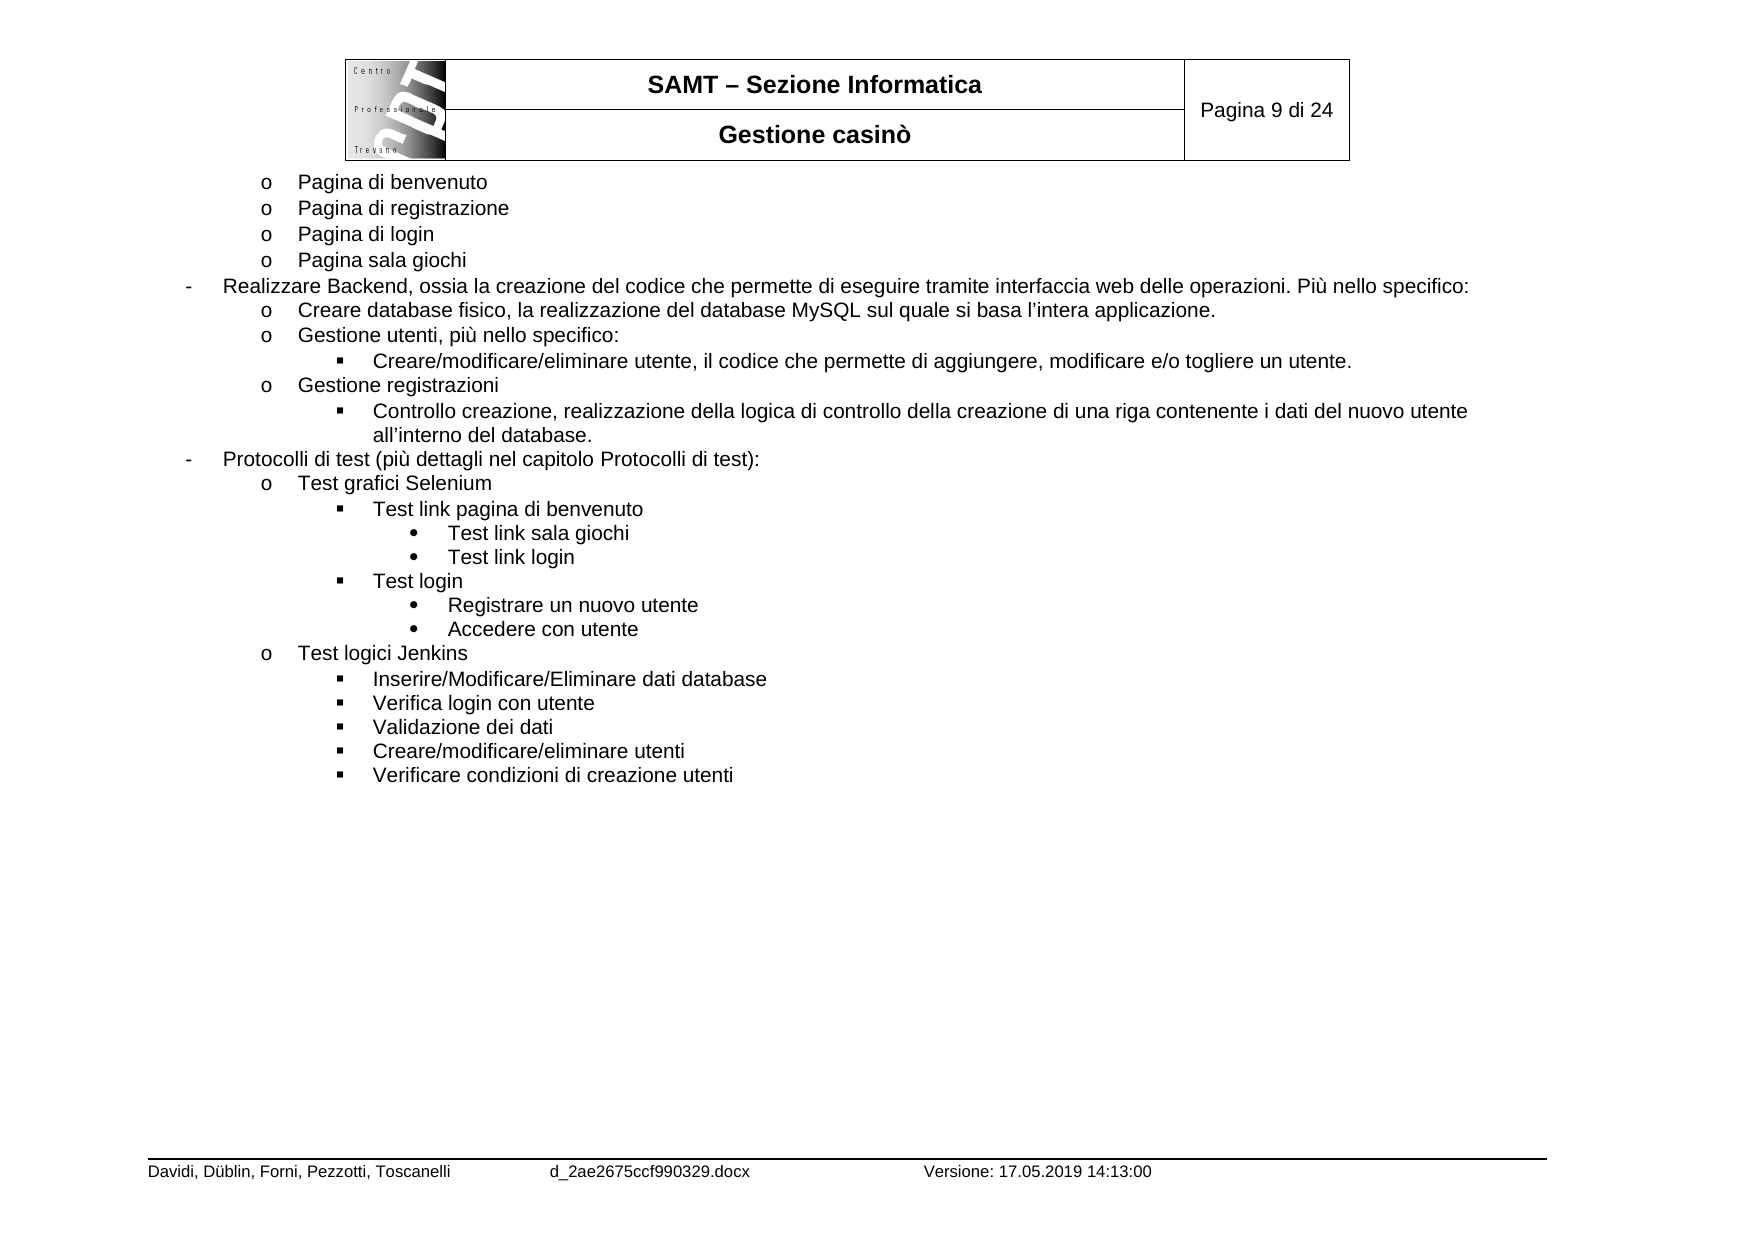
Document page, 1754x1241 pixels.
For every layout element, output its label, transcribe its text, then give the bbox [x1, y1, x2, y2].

list Pagina sala giochi [260, 248, 1547, 273]
list Pagina di benvenuto [260, 170, 1547, 196]
list Verifica login con utente [335, 691, 1547, 715]
list Creare database fisico, la realizzazione del database MySQL sul quale si basa l’intera applicazione. [260, 297, 1547, 323]
list Test grafici Selenium [260, 471, 1547, 497]
list Accedere con utente [410, 617, 1547, 641]
list Test logici Jenkins [260, 641, 1547, 667]
list Verificare condizioni di creazione utenti [335, 763, 1547, 787]
list Test link sala giochi [410, 521, 1547, 545]
list Validazione dei dati [335, 715, 1547, 739]
list Realizzare Backend, ossia la creazione del codice che permette di eseguire tramite interfaccia web delle operazioni. Più nello specifico: [185, 273, 1547, 297]
list Test link login [410, 545, 1547, 569]
list Test link pagina di benvenuto [335, 497, 1547, 521]
list Creare/modificare/eliminare utenti [335, 739, 1547, 763]
list Protocolli di test (più dettagli nel capitolo Protocolli di test): [185, 447, 1547, 471]
list Test login [335, 569, 1547, 593]
list Registrare un nuovo utente [410, 593, 1547, 617]
list Controllo creazione, realizzazione della logica di controllo della creazione di una riga contenente i dati del nuovo utente all’interno del database. [335, 399, 1547, 447]
list Creare/modificare/eliminare utente, il codice che permette di aggiungere, modificare e/o togliere un utente. [335, 349, 1547, 373]
picture [346, 60, 445, 159]
list Pagina di login [260, 222, 1547, 248]
list Gestione registrazioni [260, 373, 1547, 399]
list Pagina di registrazione [260, 196, 1547, 222]
list Gestione utenti, più nello specifico: [260, 323, 1547, 349]
list Inserire/Modificare/Eliminare dati database [335, 667, 1547, 691]
